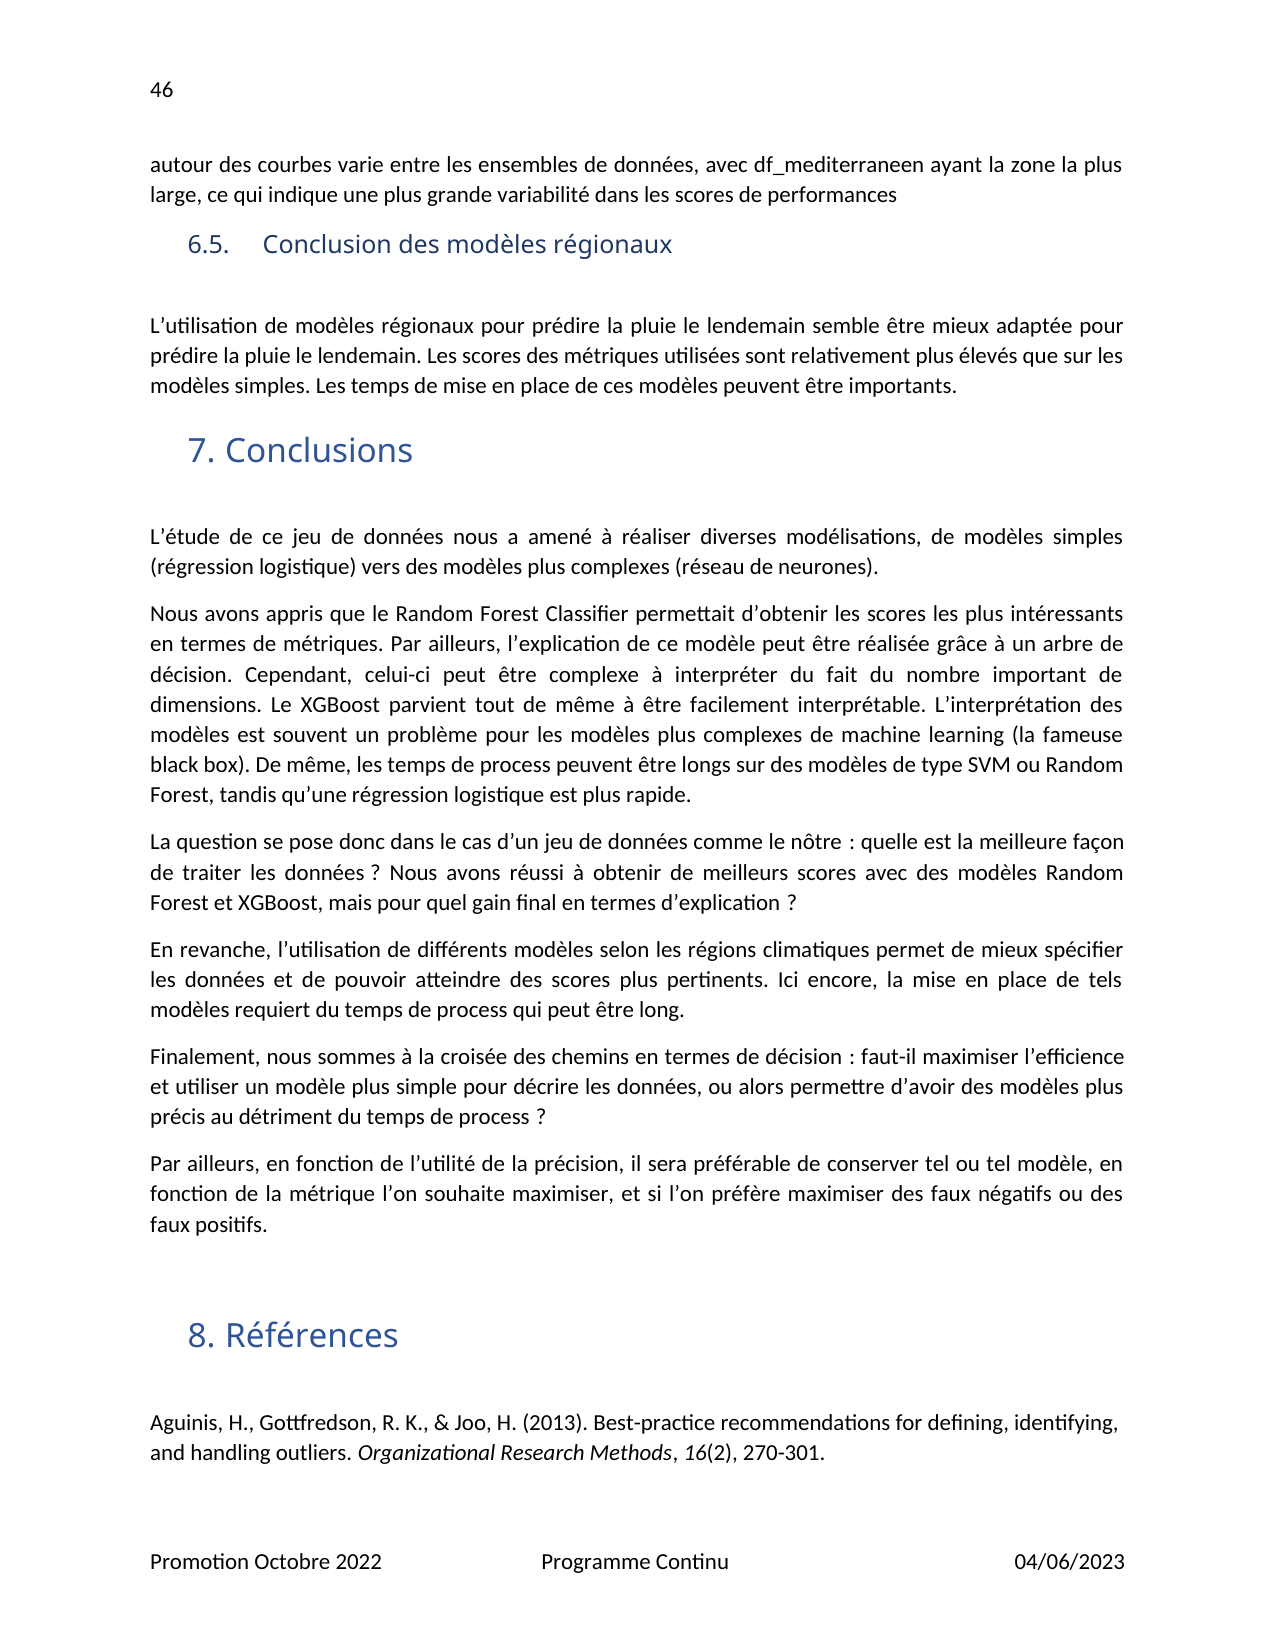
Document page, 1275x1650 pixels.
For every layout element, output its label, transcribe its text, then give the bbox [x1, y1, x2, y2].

text L’utilisation de modèles régionaux pour prédire la pluie le lendemain semble être mieux adaptée pour prédire la pluie le lendemain. Les scores des métriques utilisées sont relativement plus élevés que sur les modèles simples. Les temps de mise en place de ces modèles peuvent être importants. [150, 311, 1125, 399]
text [150, 150, 1125, 208]
subtitle Conclusions [187, 426, 1125, 472]
text Finalement, nous sommes à la croisée des chemins en termes de décision : faut-il maximiser l’efficience et utiliser un modèle plus simple pour décrire les données, ou alors permettre d’avoir des modèles plus précis au détriment du temps de process ? [150, 1042, 1125, 1130]
subtitle Conclusion des modèles régionaux [187, 227, 1125, 261]
text La question se pose donc dans le cas d’un jeu de données comme le nôtre : quelle est la meilleure façon de traiter les données ? Nous avons réussi à obtenir de meilleurs scores avec des modèles Random Forest et XGBoost, mais pour quel gain final en termes d’explication ? [150, 827, 1125, 916]
text Par ailleurs, en fonction de l’utilité de la précision, il sera préférable de conserver tel ou tel modèle, en fonction de la métrique l’on souhaite maximiser, et si l’on préfère maximiser des faux négatifs ou des faux positifs. [150, 1149, 1125, 1238]
text En revanche, l’utilisation de différents modèles selon les régions climatiques permet de mieux spécifier les données et de pouvoir atteindre des scores plus pertinents. Ici encore, la mise en place de tels modèles requiert du temps de process qui peut être long. [150, 935, 1125, 1023]
text Nous avons appris que le Random Forest Classifier permettait d’obtenir les scores les plus intéressants en termes de métriques. Par ailleurs, l’explication de ce modèle peut être réalisée grâce à un arbre de décision. Cependant, celui-ci peut être complexe à interpréter du fait du nombre important de dimensions. Le XGBoost parvient tout de même à être facilement interprétable. L’interprétation des modèles est souvent un problème pour les modèles plus complexes de machine learning (la fameuse black box). De même, les temps de process peuvent être longs sur des modèles de type SVM ou Random Forest, tandis qu’une régression logistique est plus rapide. [150, 599, 1125, 808]
subtitle Références [187, 1312, 1125, 1357]
text L’étude de ce jeu de données nous a amené à réaliser diverses modélisations, de modèles simples (régression logistique) vers des modèles plus complexes (réseau de neurones). [150, 522, 1125, 580]
text Aguinis, H., Gottfredson, R. K., & Joo, H. (2013). Best-practice recommendations for defining, identifying, and handling outliers. Organizational Research Methods, 16(2), 270-301. [150, 1408, 1125, 1466]
